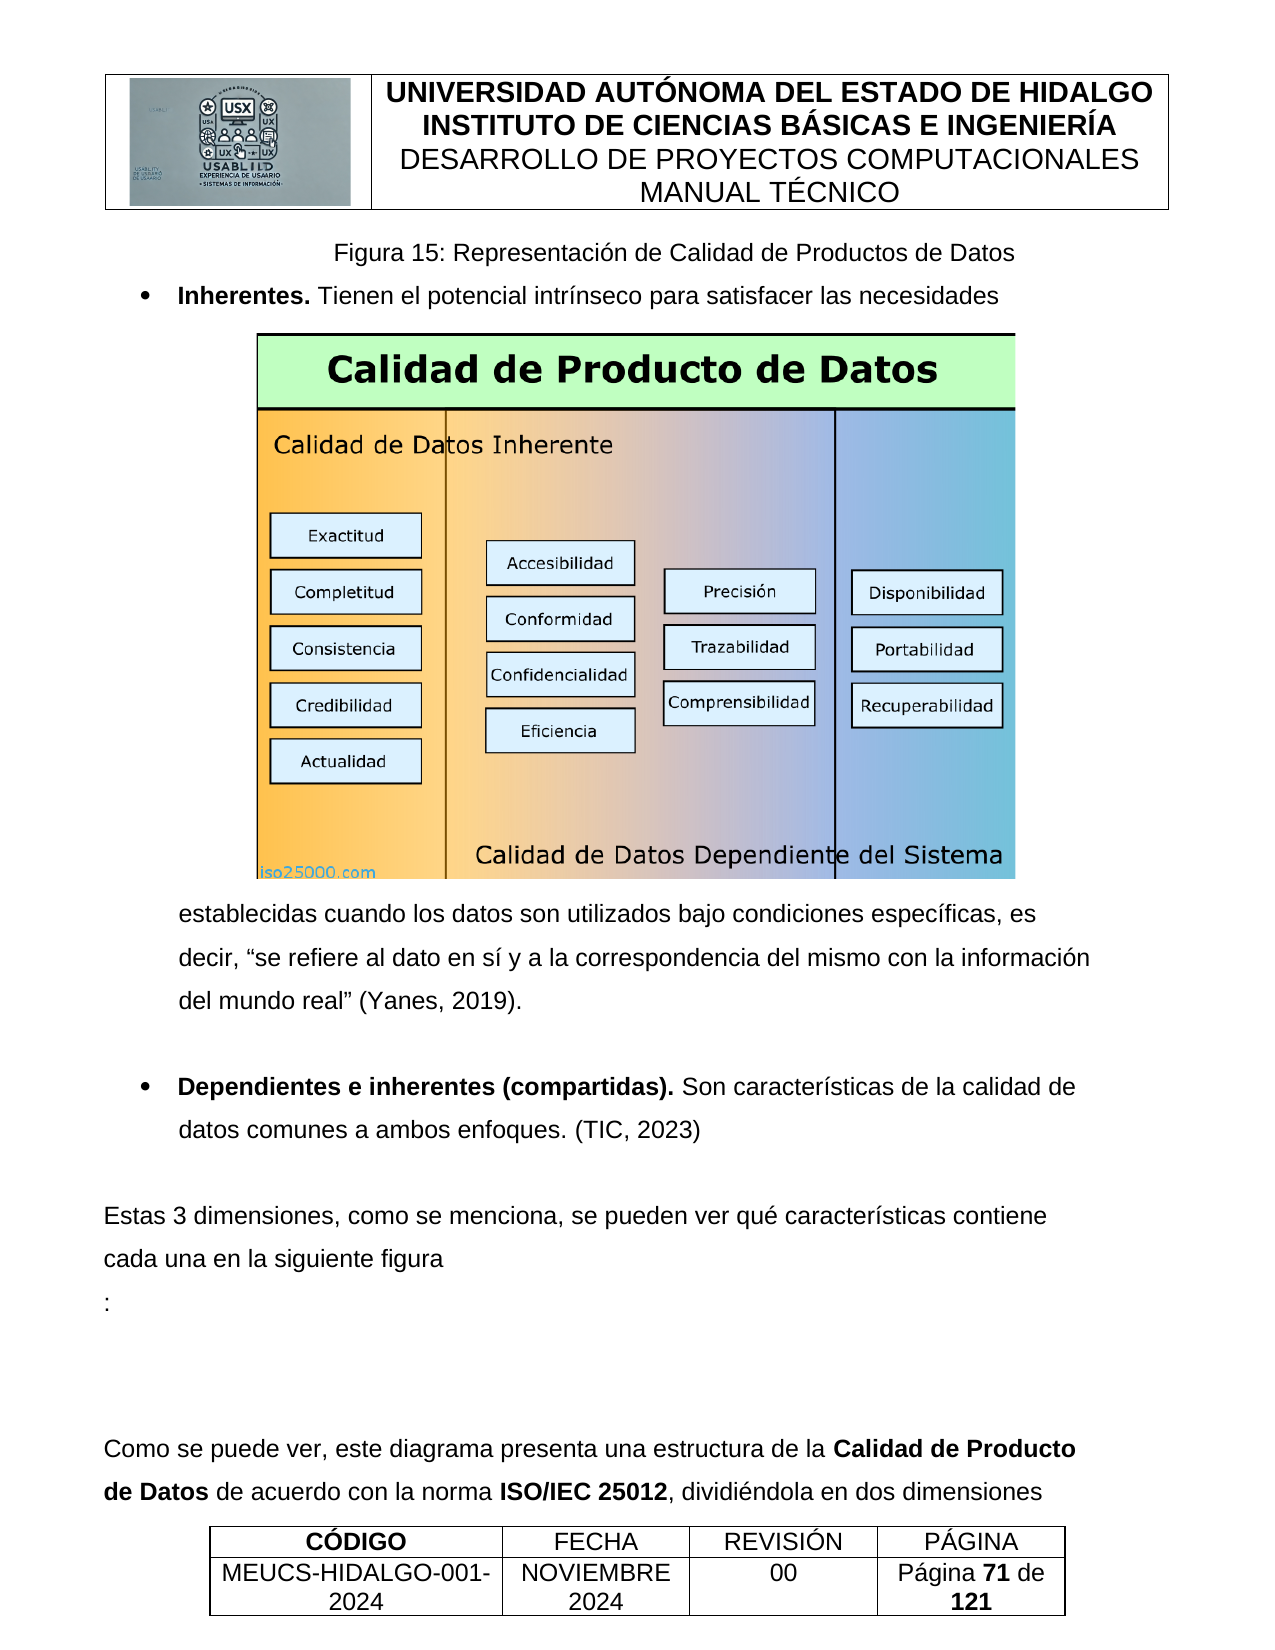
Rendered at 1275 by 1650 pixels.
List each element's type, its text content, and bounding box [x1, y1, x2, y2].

list Dependientes e inherentes (compartidas). Son características de la calidad de datos comunes a ambos enfoques. [141, 1072, 1098, 1144]
picture [129, 78, 351, 206]
picture [256, 333, 1015, 877]
list Estas 3 dimensiones, como se menciona, se pueden ver qué características contiene cada una en la siguiente figura : [103, 1201, 1098, 1316]
list Figura 15: Representación de Calidad de Productos de Datos [251, 238, 1098, 267]
